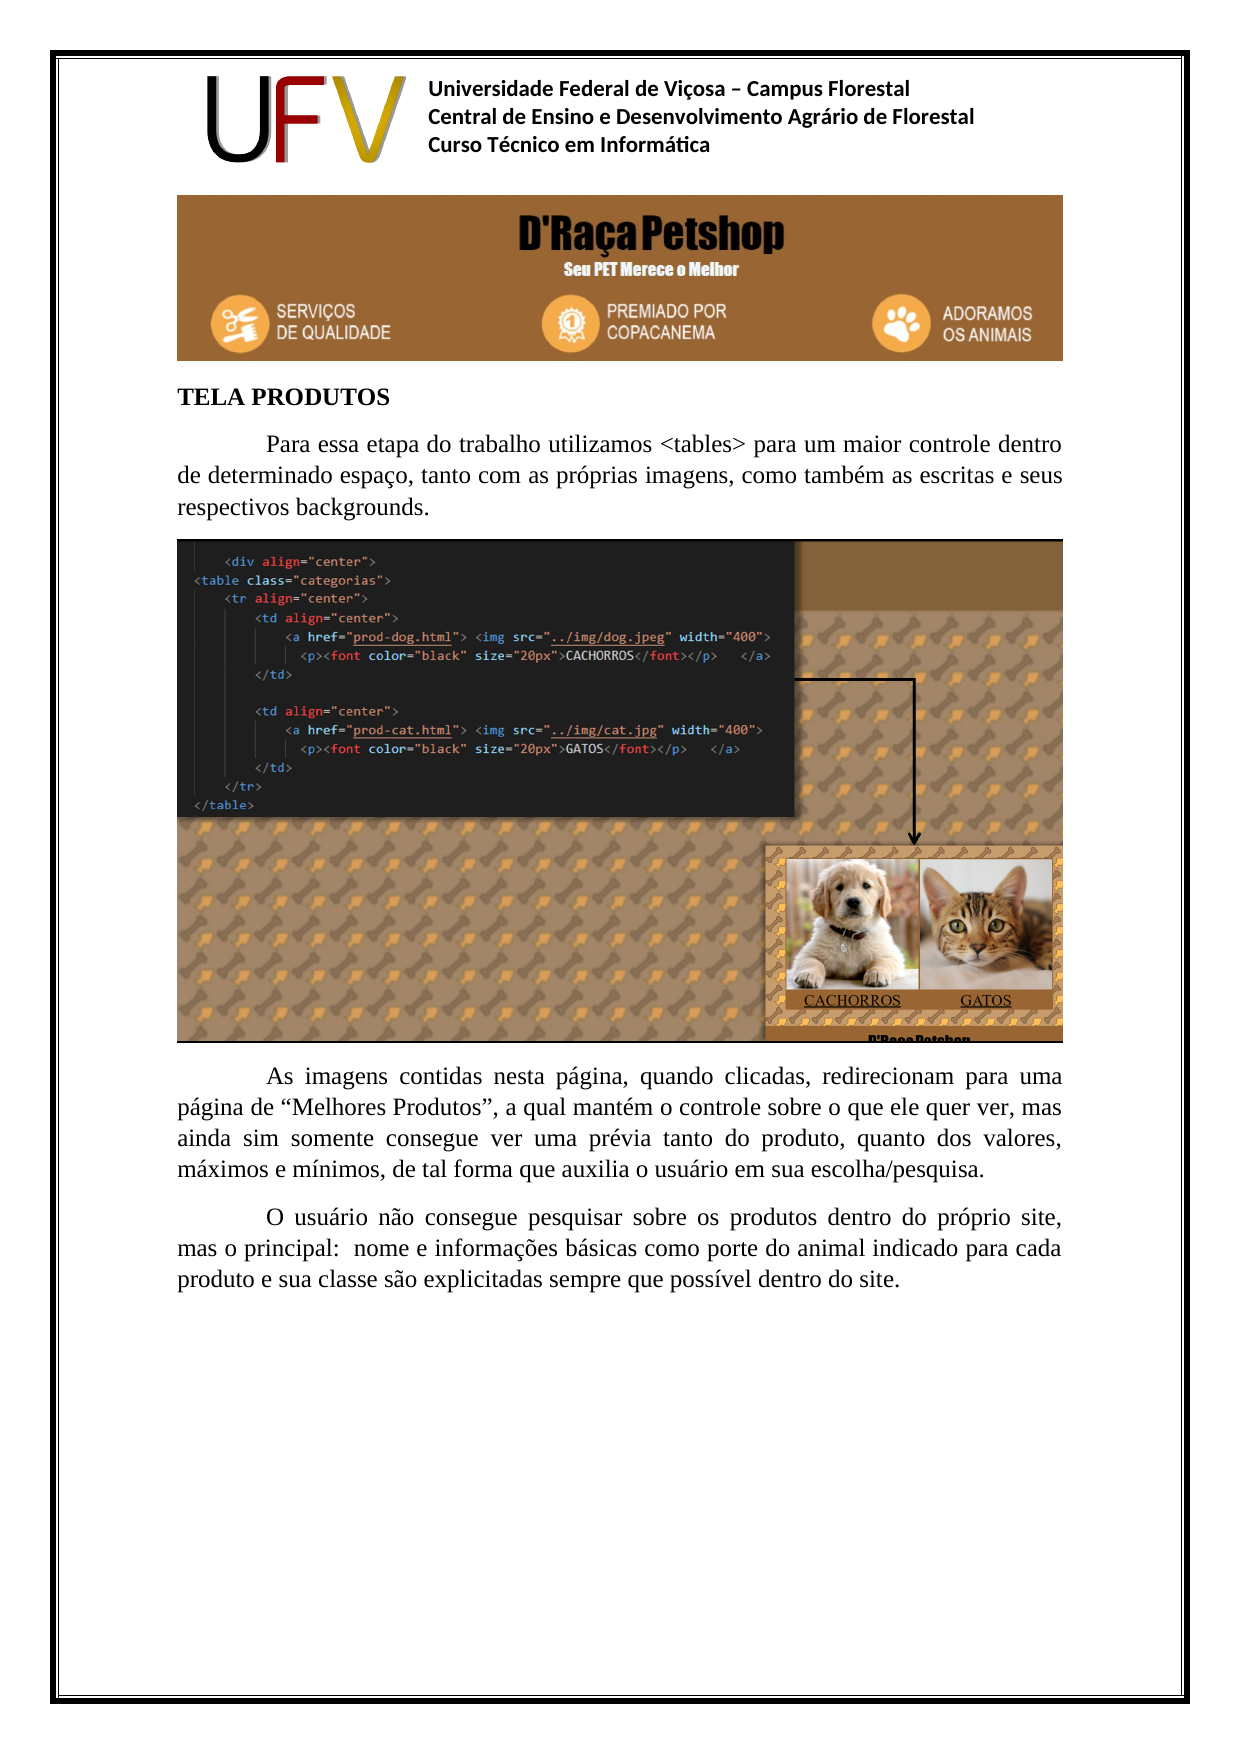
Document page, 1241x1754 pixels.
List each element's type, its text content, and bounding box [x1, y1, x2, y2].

list O usuário não consegue pesquisar sobre os produtos dentro do próprio site, mas o principal: nome e informações básicas como porte do animal indicado para cada produto e sua classe são explicitadas sempre que possível dentro do site. [177, 1202, 1063, 1293]
picture [177, 539, 1063, 1043]
list Para essa etapa do trabalho utilizamos <tables> para um maior controle dentro de determinado espaço, tanto com as próprias imagens, como também as escritas e seus respectivos backgrounds. [177, 429, 1063, 520]
text TELA PRODUTOS [177, 382, 1063, 411]
picture [207, 76, 407, 163]
list As imagens contidas nesta página, quando clicadas, redirecionam para uma página de “Melhores Produtos”, a qual mantém o controle sobre o que ele quer ver, mas ainda sim somente consegue ver uma prévia tanto do produto, quanto dos valores, máximos e mínimos, de tal forma que auxilia o usuário em sua escolha/pesquisa. [177, 1061, 1063, 1183]
picture [177, 195, 1063, 361]
